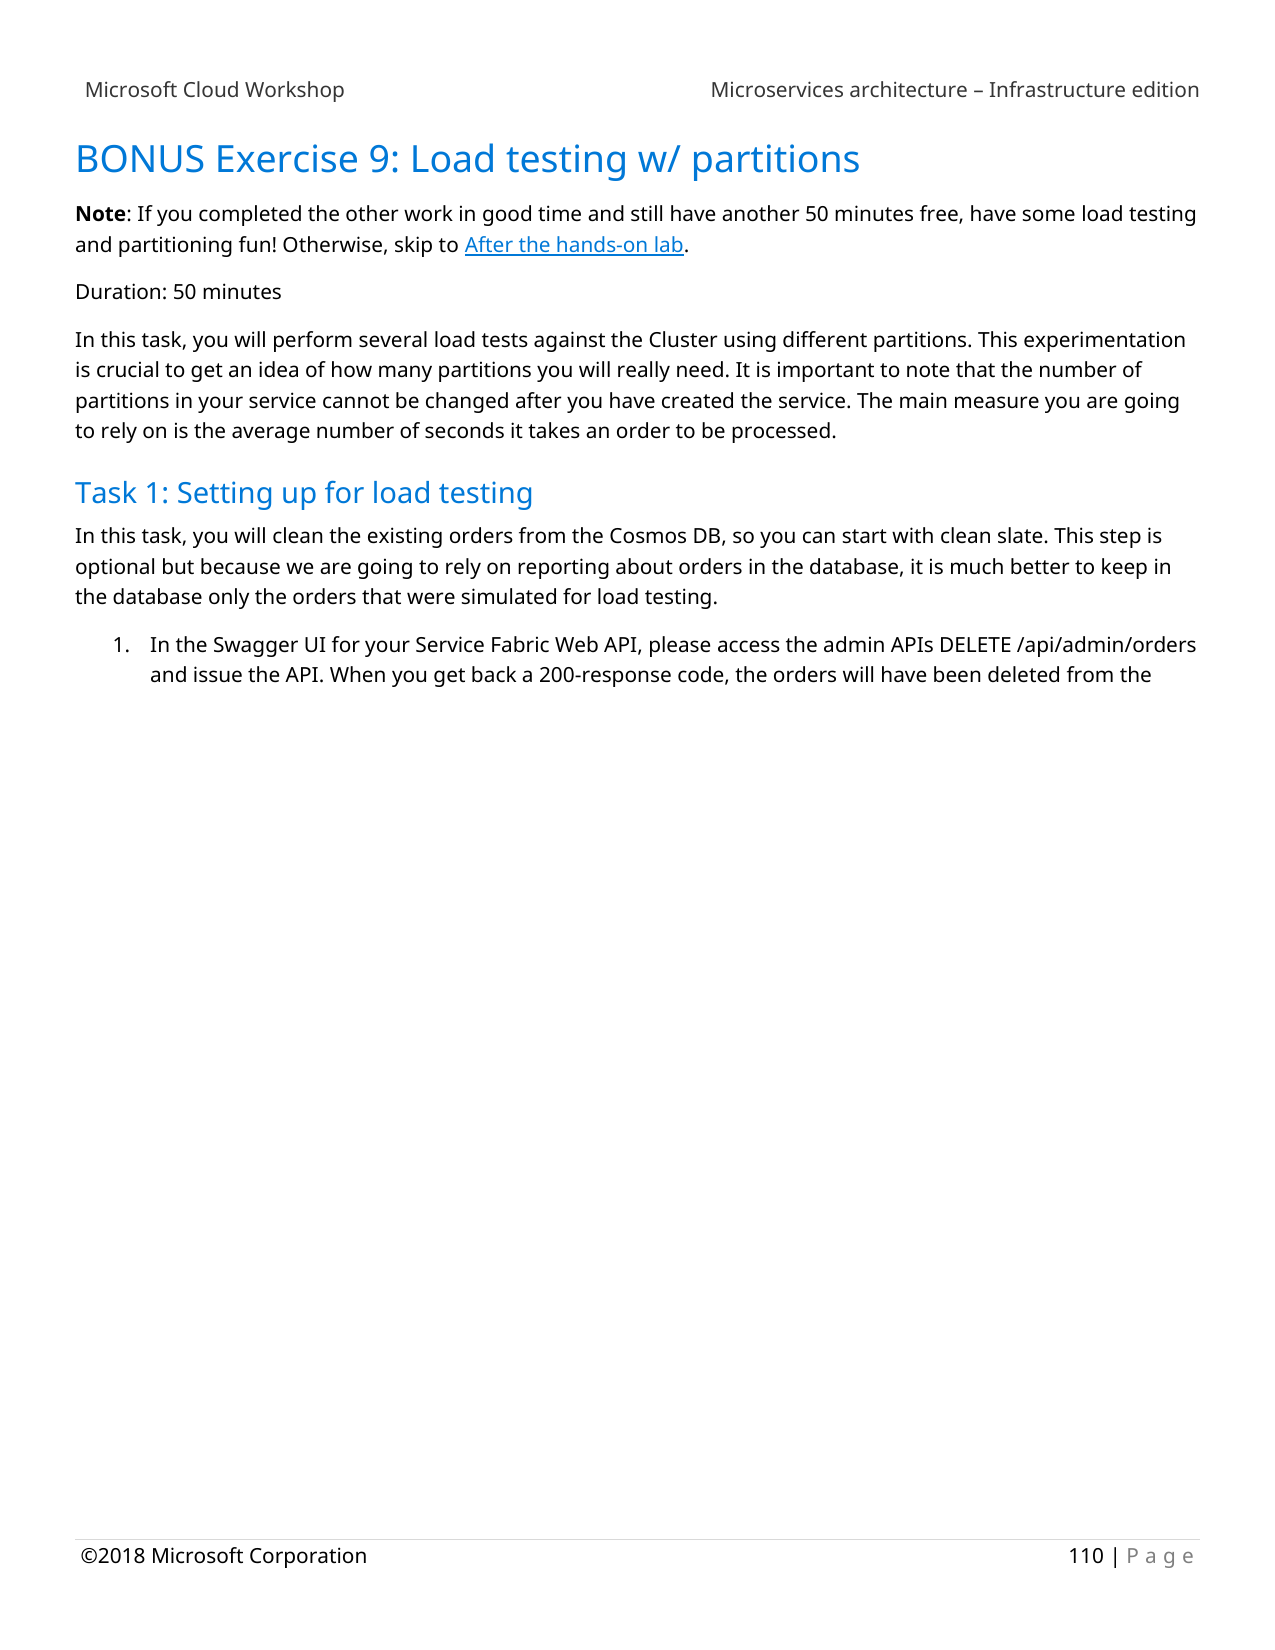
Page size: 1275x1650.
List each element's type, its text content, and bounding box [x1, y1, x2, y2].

text In this task, you will perform several load tests against the Cluster using different partitions. This experimentation is crucial to get an idea of how many partitions you will really need. It is important to note that the number of partitions in your service cannot be changed after you have created the service. The main measure you are going to rely on is the average number of seconds it takes an order to be processed. [75, 325, 1200, 445]
subtitle BONUS Exercise 9: Load testing w/ partitions [75, 132, 1200, 183]
text Duration: 50 minutes [75, 277, 1200, 306]
text Note: If you completed the other work in good time and still have another 50 minutes free, have some load testing and partitioning fun! Otherwise, skip to After the hands-on lab. [75, 199, 1200, 258]
subtitle Task 1: Setting up for load testing [75, 472, 1200, 512]
text In this task, you will clean the existing orders from the Cosmos DB, so you can start with clean slate. This step is optional but because we are going to rely on reporting about orders in the database, it is much better to keep in the database only the orders that were simulated for load testing. [75, 521, 1200, 611]
list In the Swagger UI for your Service Fabric Web API, please access the admin APIs DELETE /api/admin/orders and issue the API. When you get back a 200-response code, the orders will have been deleted from the Cosmos DB. [112, 630, 1200, 689]
